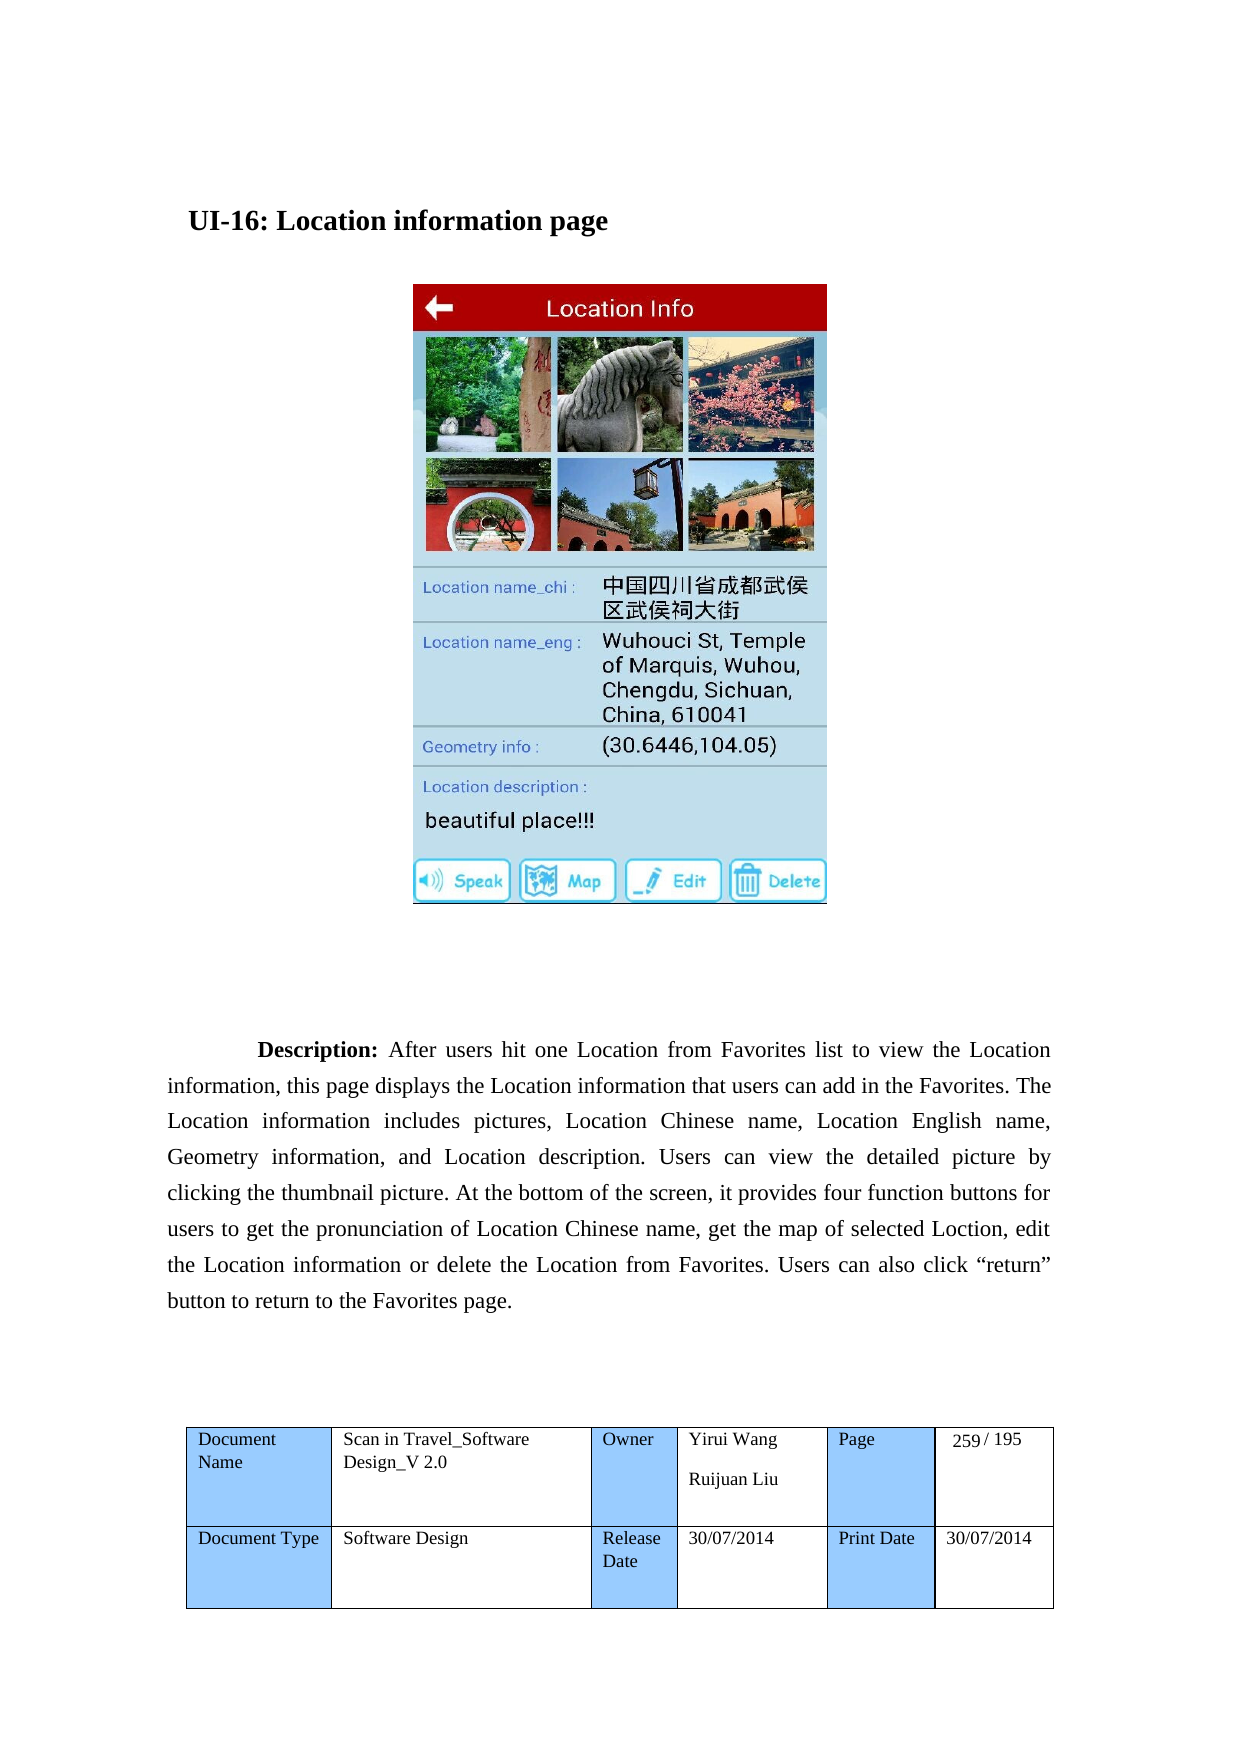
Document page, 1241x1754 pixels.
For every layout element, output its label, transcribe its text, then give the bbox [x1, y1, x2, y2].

text UI-16: Location information page [188, 186, 1052, 253]
picture [413, 284, 827, 904]
text Description: After users hit one Location from Favorites list to view the Location information, this page displays the Location information that users can add in the Favorites. The Location information includes pictures, Location Chinese name, Location English name, Geometry information, and Location description. Users can view the detailed picture by clicking the thumbnail picture. At the bottom of the screen, it provides four function buttons for users to get the pronunciation of Location Chinese name, get the map of selected Loction, edit the Location information or delete the Location from Favorites. Users can also click “return” button to return to the Favorites page. [167, 1032, 1052, 1317]
